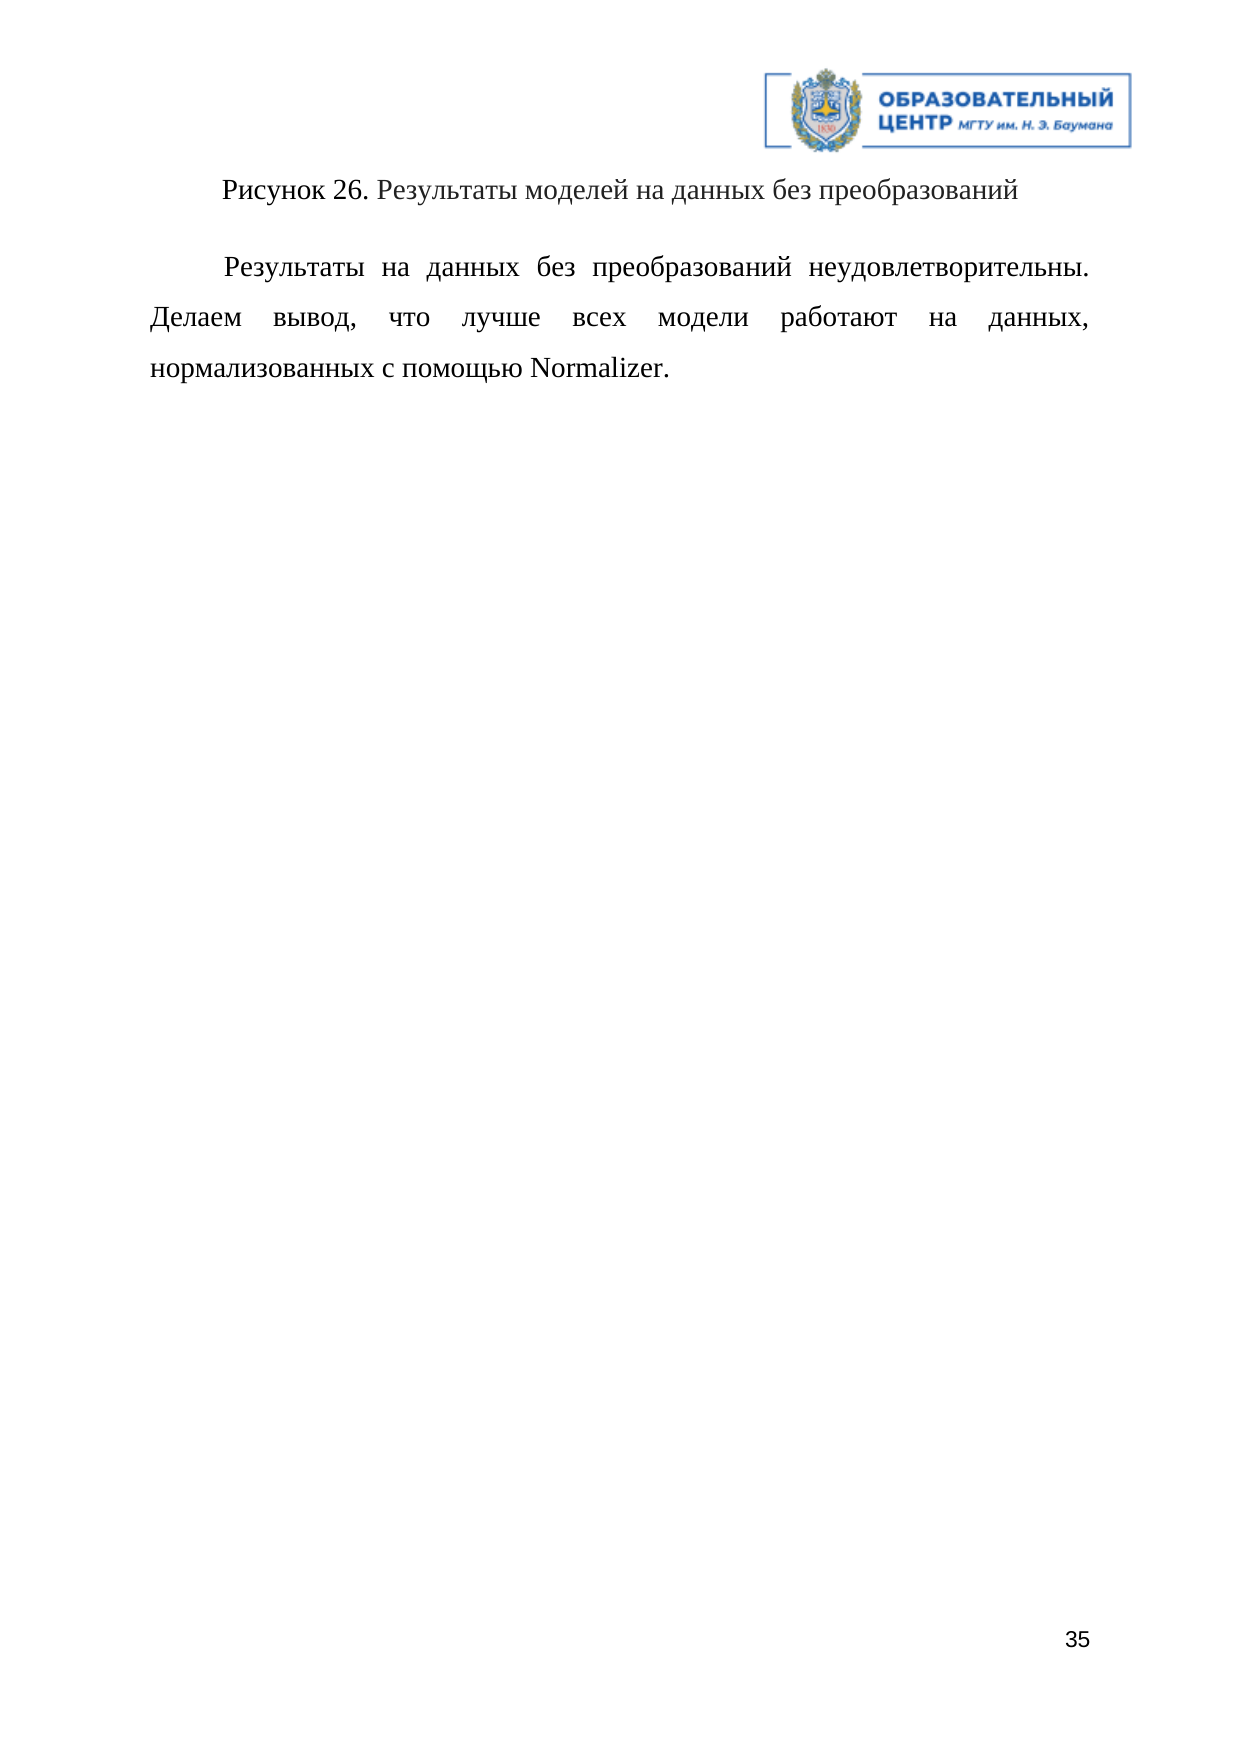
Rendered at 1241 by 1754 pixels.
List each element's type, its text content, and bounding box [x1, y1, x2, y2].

text Результаты на данных без преобразований неудовлетворительны. Делаем вывод, что лучше всех модели работают на данных, нормализованных с помощью Normalizer. [150, 249, 1090, 383]
text Рисунок 26. Результаты моделей на данных без преобразований [150, 150, 1090, 206]
picture [734, 45, 1182, 168]
